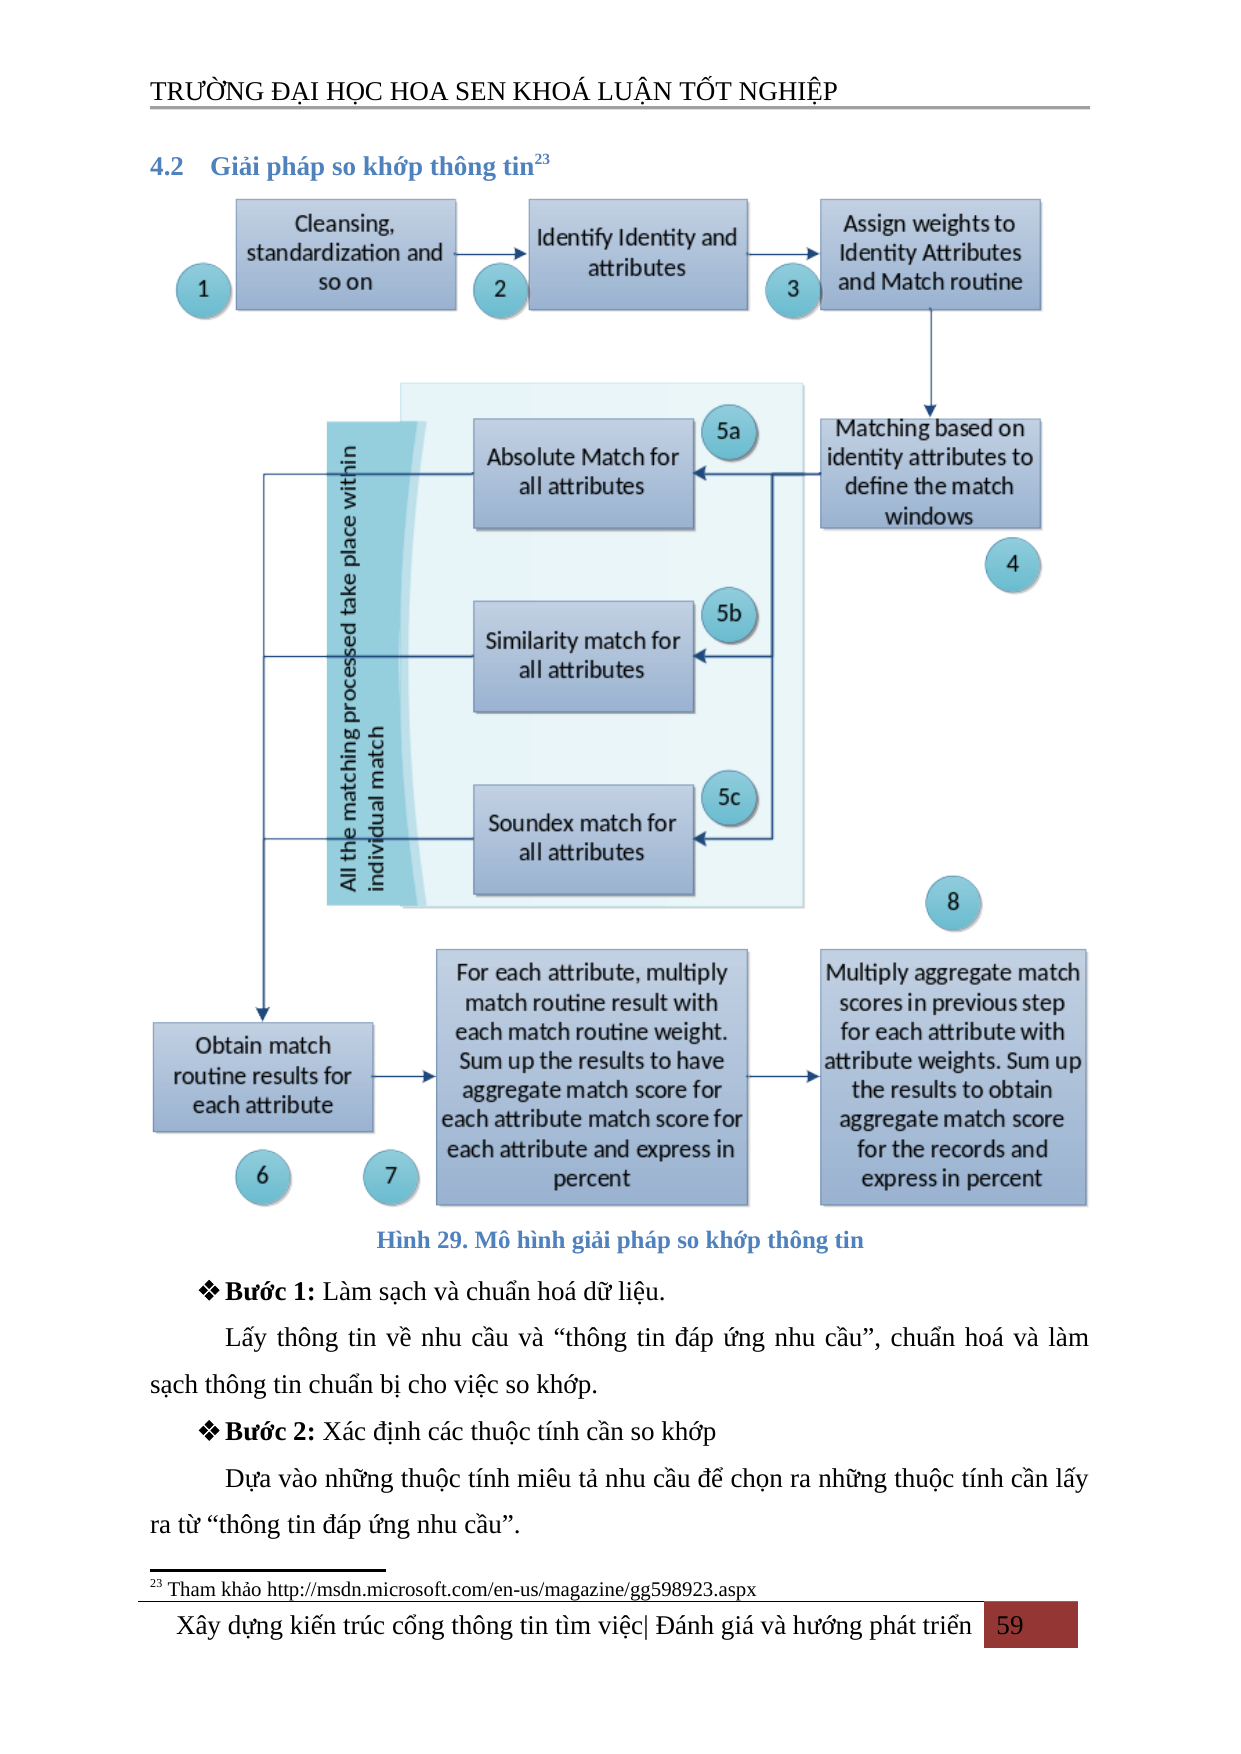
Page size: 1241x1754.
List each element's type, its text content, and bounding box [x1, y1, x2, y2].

text Hình 29. Mô hình giải pháp so khớp thông tin [150, 1225, 1090, 1254]
subtitle Giải pháp so khớp thông tin [150, 150, 1090, 181]
list Dựa vào những thuộc tính miêu tả nhu cầu để chọn ra những thuộc tính cần lấy ra từ “thông tin đáp ứng nhu cầu”. [150, 1462, 1090, 1539]
list Bước 1: Làm sạch và chuẩn hoá dữ liệu. [150, 1275, 1090, 1306]
list Bước 2: Xác định các thuộc tính cần so khớp [150, 1415, 1090, 1446]
list Lấy thông tin về nhu cầu và “thông tin đáp ứng nhu cầu”, chuẩn hoá và làm sạch thông tin chuẩn bị cho việc so khớp. [150, 1322, 1090, 1399]
